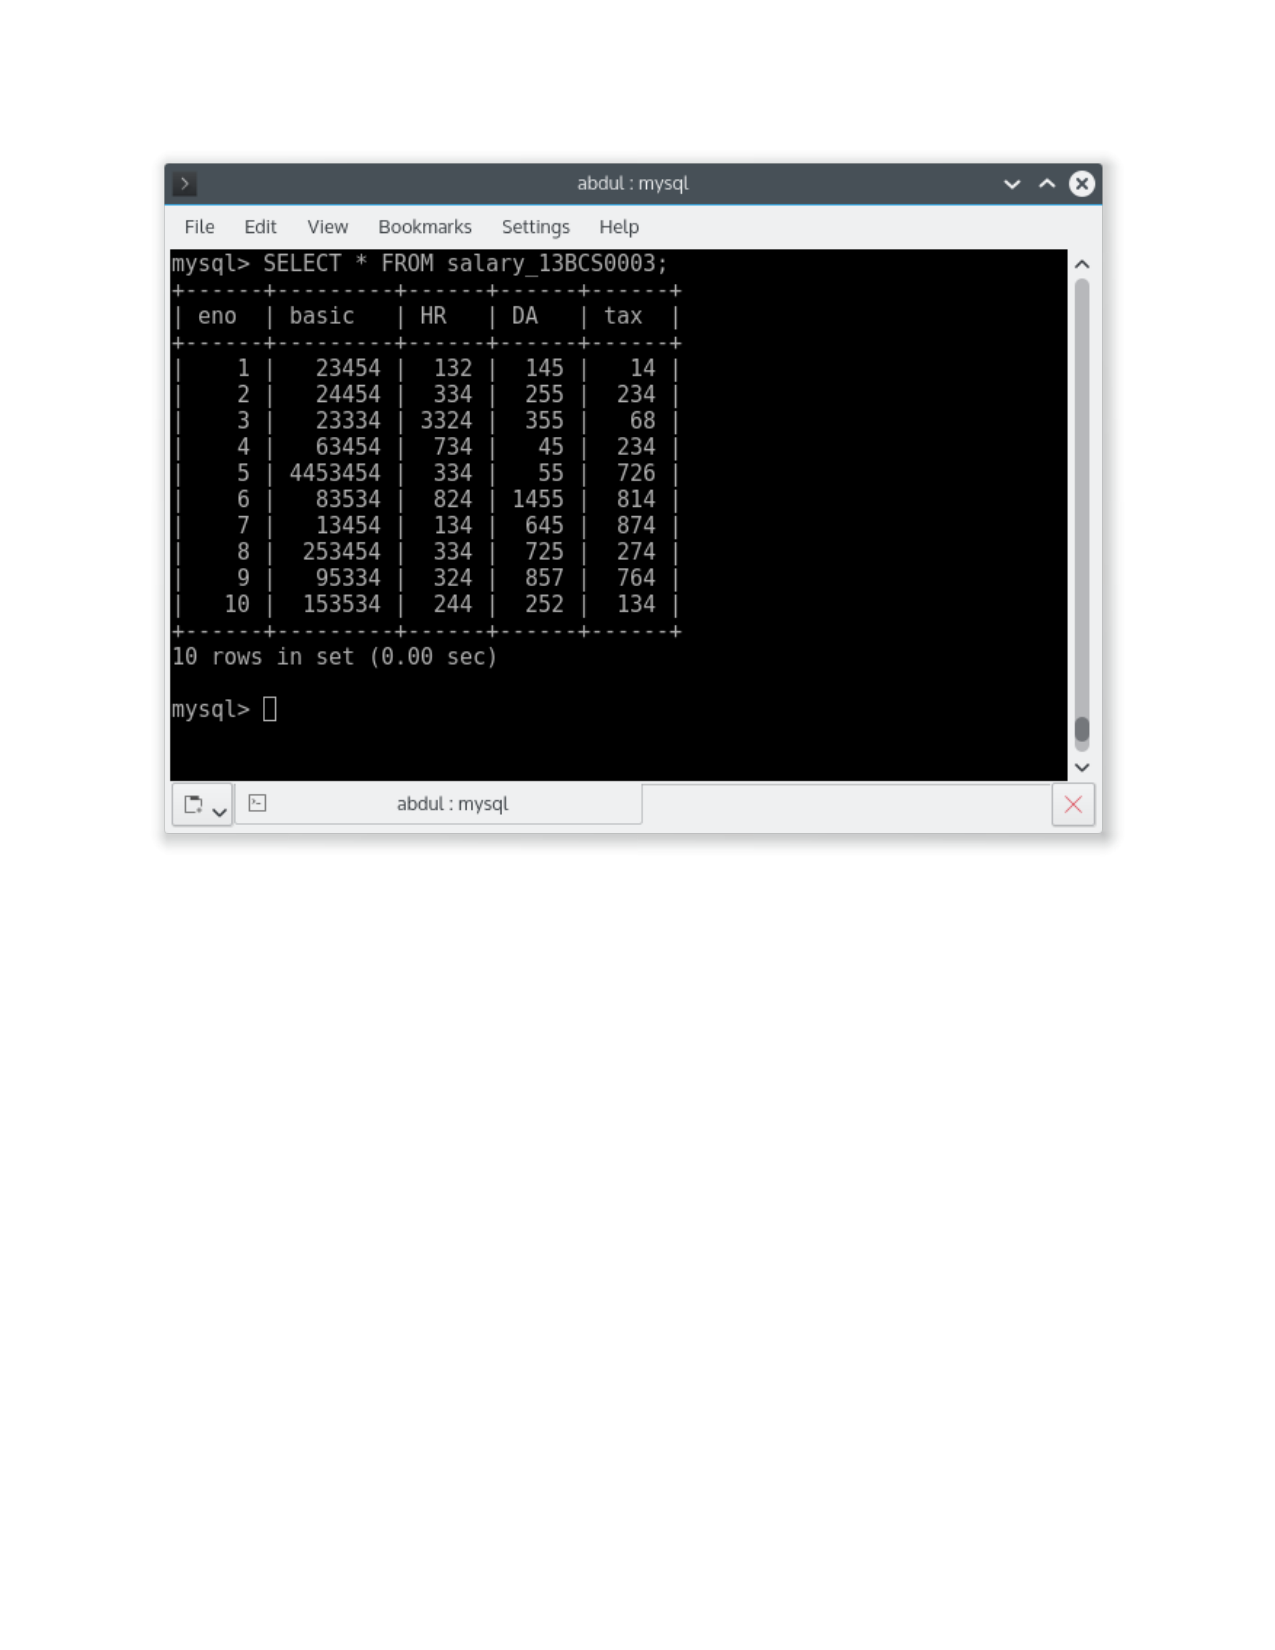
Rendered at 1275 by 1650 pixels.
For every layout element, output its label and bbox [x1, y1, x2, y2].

picture [150, 150, 1125, 857]
